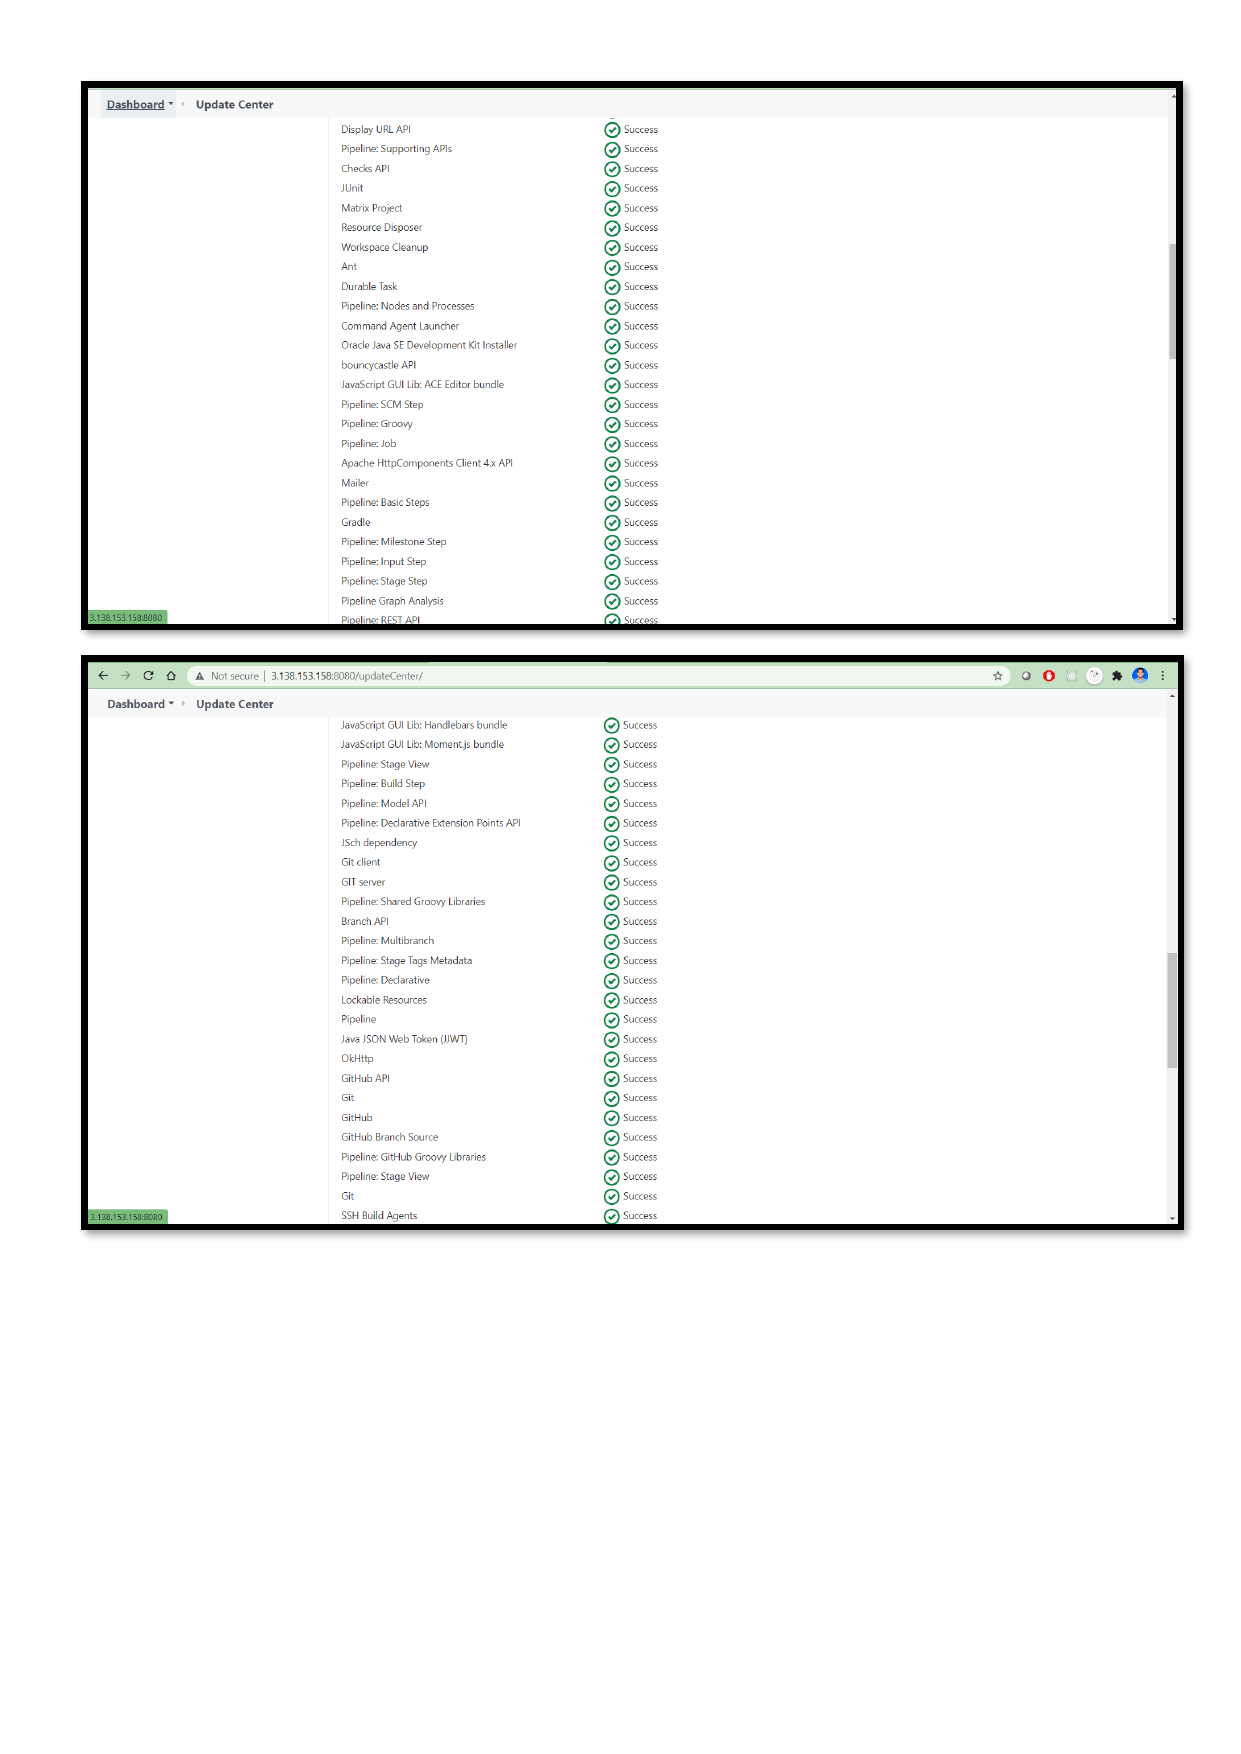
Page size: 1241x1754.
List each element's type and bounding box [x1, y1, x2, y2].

picture [88, 662, 1178, 1224]
picture [88, 88, 1176, 624]
